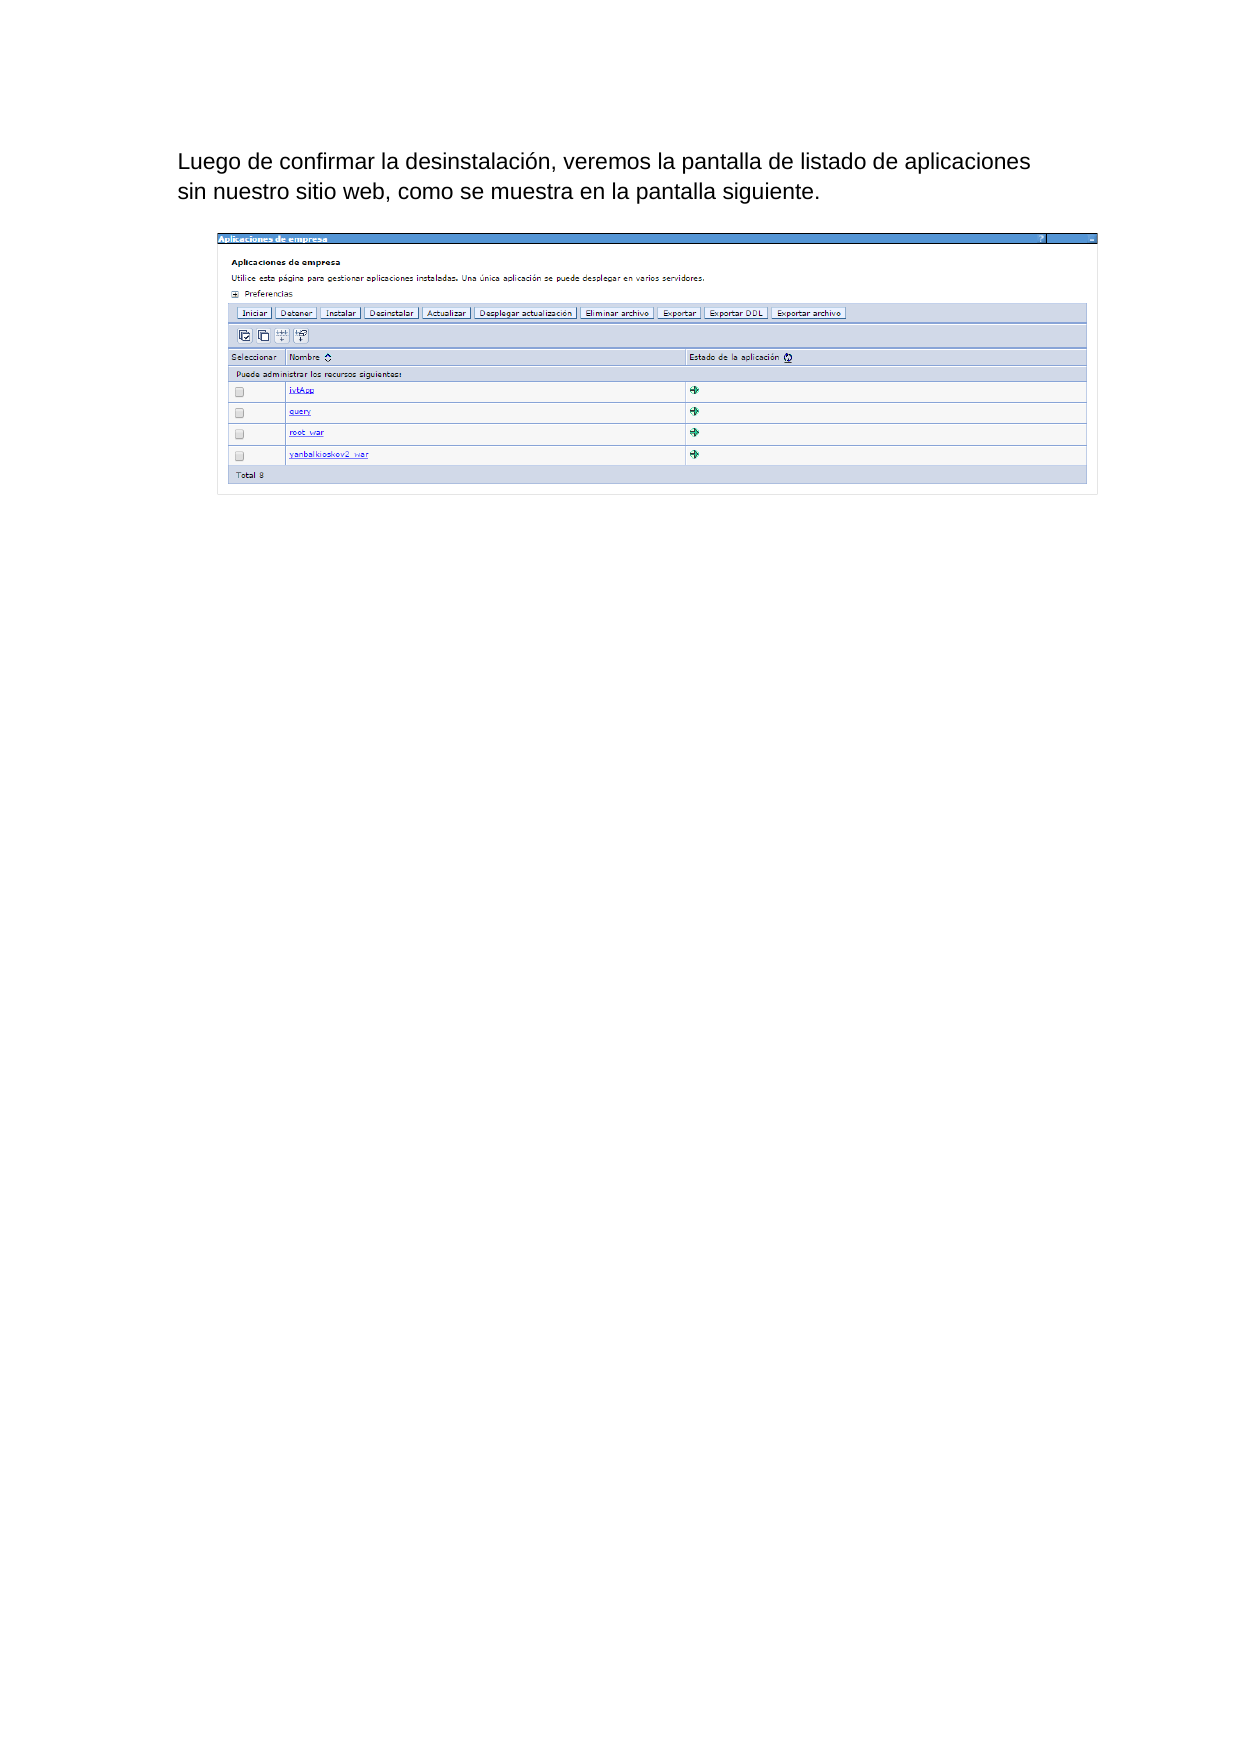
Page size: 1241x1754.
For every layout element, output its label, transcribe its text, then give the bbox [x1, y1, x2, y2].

picture [214, 228, 1101, 498]
text Luego de confirmar la desinstalación, veremos la pantalla de listado de aplicaciones sin nuestro sitio web, como se muestra en la pantalla siguiente. [177, 148, 1063, 204]
